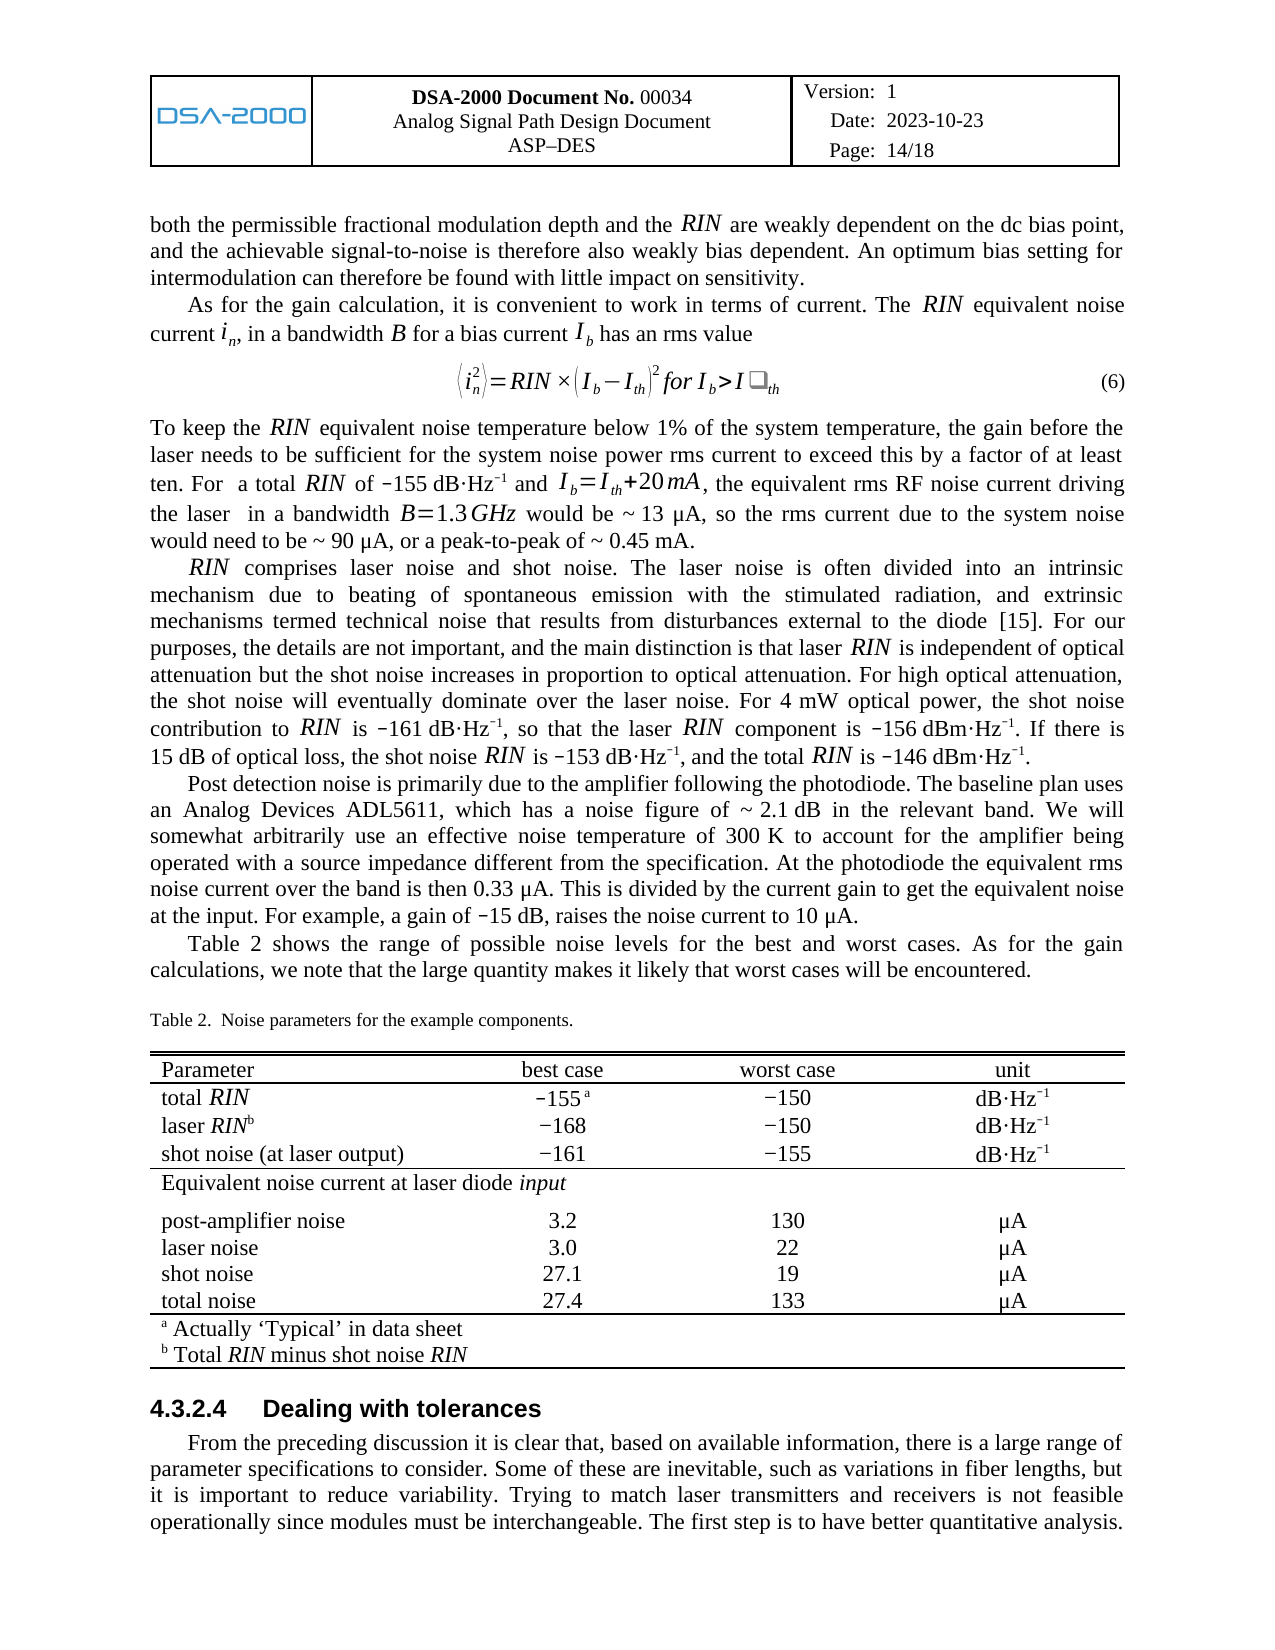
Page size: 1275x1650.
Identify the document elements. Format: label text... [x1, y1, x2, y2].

table_cell μA [900, 1208, 1125, 1234]
table_cell 27.4 [450, 1287, 675, 1313]
table_header unit [900, 1056, 1125, 1082]
table_cell 19 [675, 1260, 900, 1287]
table_cell 3.2 [450, 1208, 675, 1234]
table_cell post-amplifier noise [150, 1208, 450, 1234]
table_cell −155 [675, 1140, 900, 1168]
table_header Parameter [150, 1056, 450, 1082]
text comprises laser noise and shot noise. The laser noise is often divided into an intrinsic mechanism due to beating of spontaneous emission with the stimulated radiation, and extrinsic mechanisms termed technical noise that results from disturbances external to the diode [15]. For our purposes, the details are not important, and the main distinction is that laser is independent of optical attenuation but the shot noise increases in proportion to optical attenuation. For high optical attenuation, the shot noise will eventually dominate over the laser noise. For 4 mW optical power, the shot noise contribution to is −161 dB·Hz−1, so that the laser component is −156 dBm·Hz−1. If there is 15 dB of optical loss, the shot noise is −153 dB·Hz−1, and the total is −146 dBm·Hz−1. [150, 553, 1125, 770]
table_cell total noise [150, 1287, 450, 1313]
table_header best case [450, 1056, 675, 1082]
text To keep the equivalent noise temperature below 1% of the system temperature, the gain before the laser needs to be sufficient for the system noise power rms current to exceed this by a factor of at least ten. For a total of −155 dB·Hz−1 and , the equivalent rms RF noise current driving the laser in a bandwidth would be ~ 13 μA, so the rms current due to the system noise would need to be ~ 90 μA, or a peak-to-peak of ~ 0.45 mA. [150, 414, 1125, 553]
table_header worst case [675, 1056, 900, 1082]
table_cell μA [900, 1260, 1125, 1287]
table_cell 3.0 [450, 1234, 675, 1260]
table_cell 27.1 [450, 1260, 675, 1287]
text Table 2 shows the range of possible noise levels for the best and worst cases. As for the gain calculations, we note that the large quantity makes it likely that worst cases will be encountered. [150, 929, 1125, 982]
table_cell −150 [675, 1112, 900, 1140]
table_cell laser noise [150, 1234, 450, 1260]
table_cell shot noise [150, 1260, 450, 1287]
table_cell dB·Hz−1 [900, 1084, 1125, 1112]
picture [154, 105, 309, 127]
table_header [150, 349, 1087, 414]
table_cell Equivalent noise current at laser diode input [150, 1169, 1125, 1208]
text As for the gain calculation, it is convenient to work in terms of current. The equivalent noise current , in a bandwidth for a bias current has an rms value [150, 290, 1125, 349]
table_cell 22 [675, 1234, 900, 1260]
table_cell −150 [675, 1084, 900, 1112]
subtitle Dealing with tolerances [150, 1394, 1125, 1423]
table_cell −161 [450, 1140, 675, 1168]
table_cell 133 [675, 1287, 900, 1313]
table_cell μA [900, 1287, 1125, 1313]
table_cell shot noise (at laser output) [150, 1140, 450, 1168]
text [150, 1429, 1125, 1534]
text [150, 210, 1125, 290]
table_cell a Actually ‘Typical’ in data sheet b Total RIN minus shot noise RIN [150, 1315, 1125, 1367]
table_cell total [150, 1084, 450, 1112]
table_cell 130 [675, 1208, 900, 1234]
text Post detection noise is primarily due to the amplifier following the photodiode. The baseline plan uses an Analog Devices ADL5611, which has a noise figure of ~ 2.1 dB in the relevant band. We will somewhat arbitrarily use an effective noise temperature of 300 K to account for the amplifier being operated with a source impedance different from the specification. At the photodiode the equivalent rms noise current over the band is then 0.33 μA. This is divided by the current gain to get the equivalent noise at the input. For example, a gain of −15 dB, raises the noise current to 10 μA. [150, 770, 1125, 929]
table_cell dB·Hz−1 [900, 1112, 1125, 1140]
table_cell laser RINb [150, 1112, 450, 1140]
table_cell −155 a [450, 1084, 675, 1112]
table_cell −168 [450, 1112, 675, 1140]
table_header (6) [1088, 349, 1125, 414]
table_cell μA [900, 1234, 1125, 1260]
text Table 2. Noise parameters for the example components. [150, 1009, 1125, 1030]
table_cell dB·Hz−1 [900, 1140, 1125, 1168]
